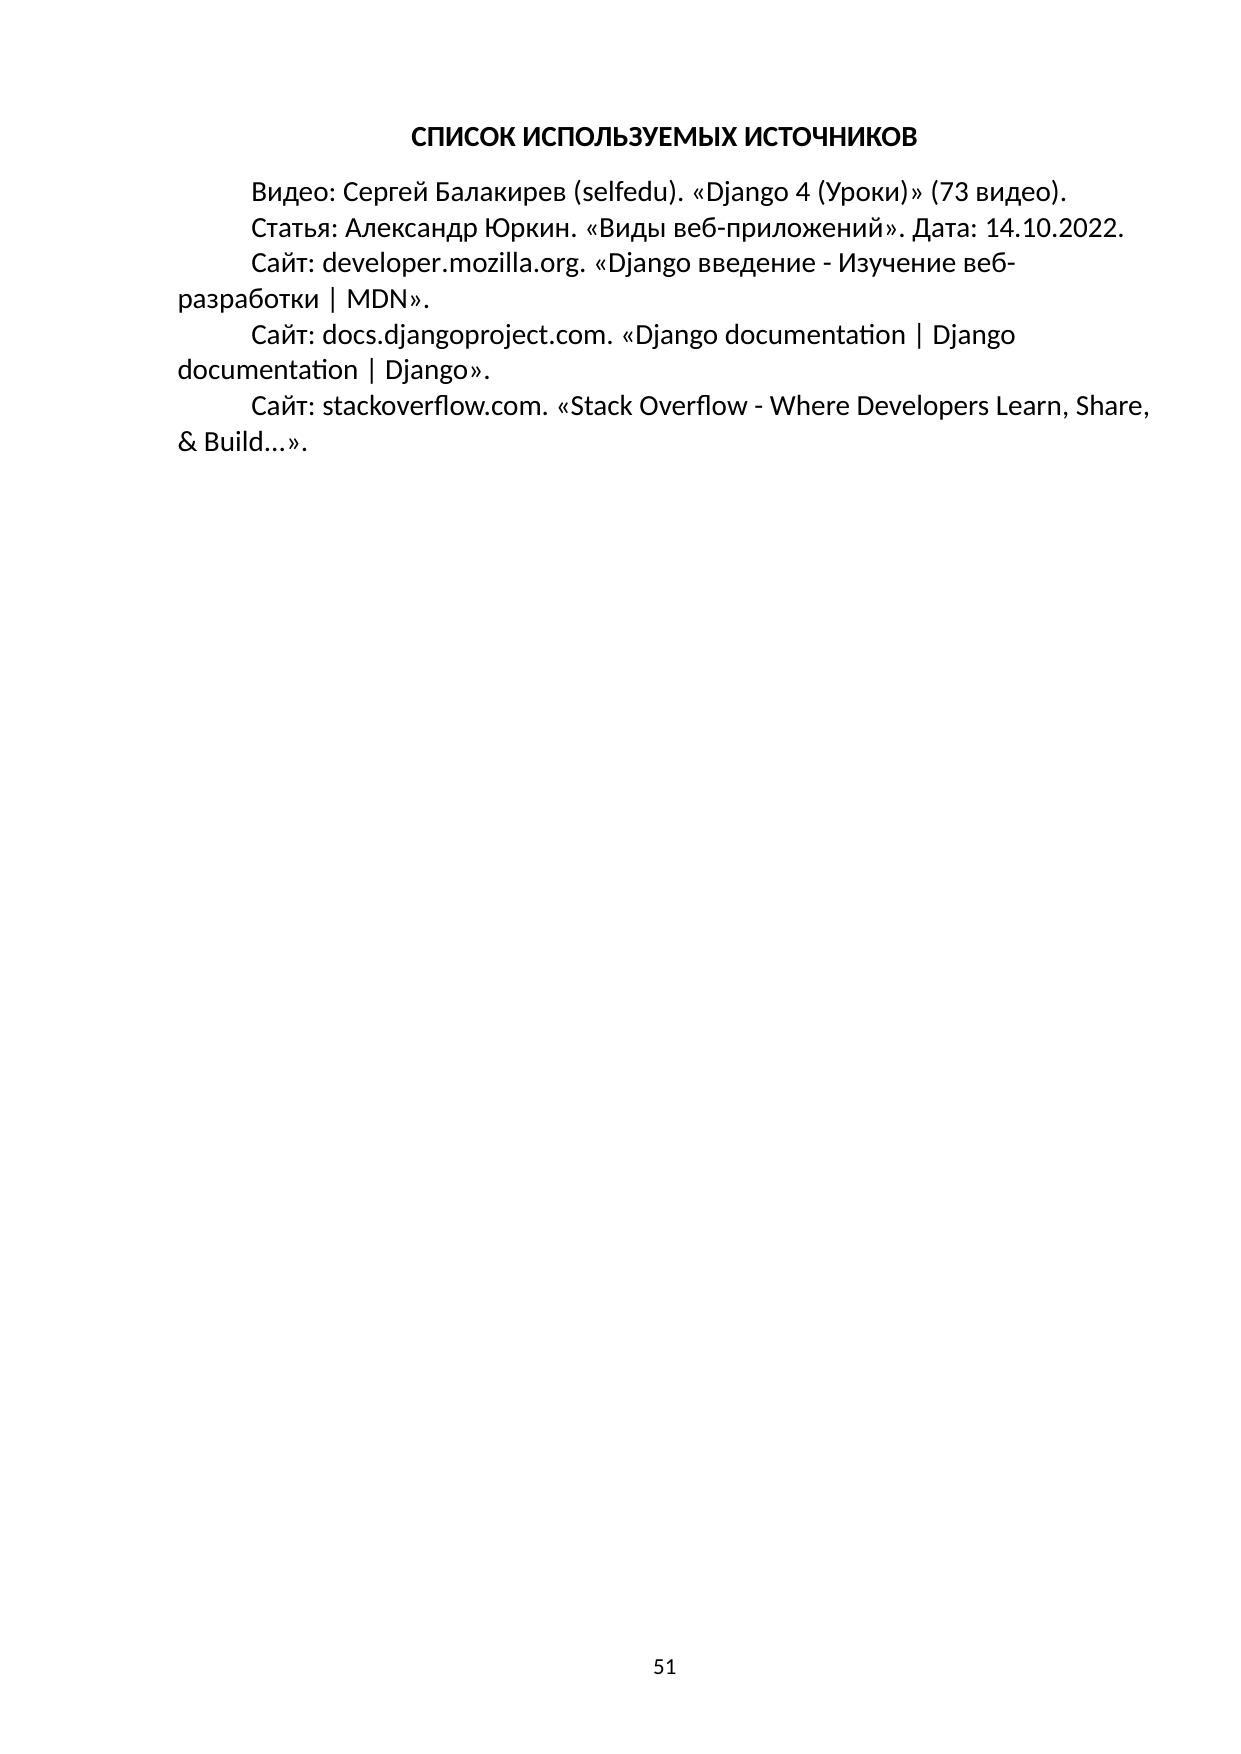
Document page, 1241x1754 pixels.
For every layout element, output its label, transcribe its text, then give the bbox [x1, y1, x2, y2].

text Сайт: docs.djangoproject.com. «Django documentation | Django documentation | Django». [177, 316, 1152, 387]
text СПИСОК ИСПОЛЬЗУЕМЫХ ИСТОЧНИКОВ [177, 118, 1152, 154]
text Видео: Сергей Балакирев (selfedu). «Django 4 (Уроки)» (73 видео). [177, 173, 1152, 209]
text Сайт: developer.mozilla.org. «Django введение - Изучение веб-разработки | MDN». [177, 244, 1152, 316]
text Сайт: stackoverflow.com. «Stack Overflow - Where Developers Learn, Share, & Build...». [177, 387, 1152, 458]
text Статья: Александр Юркин. «Виды веб-приложений». Дата: 14.10.2022. [177, 209, 1152, 244]
